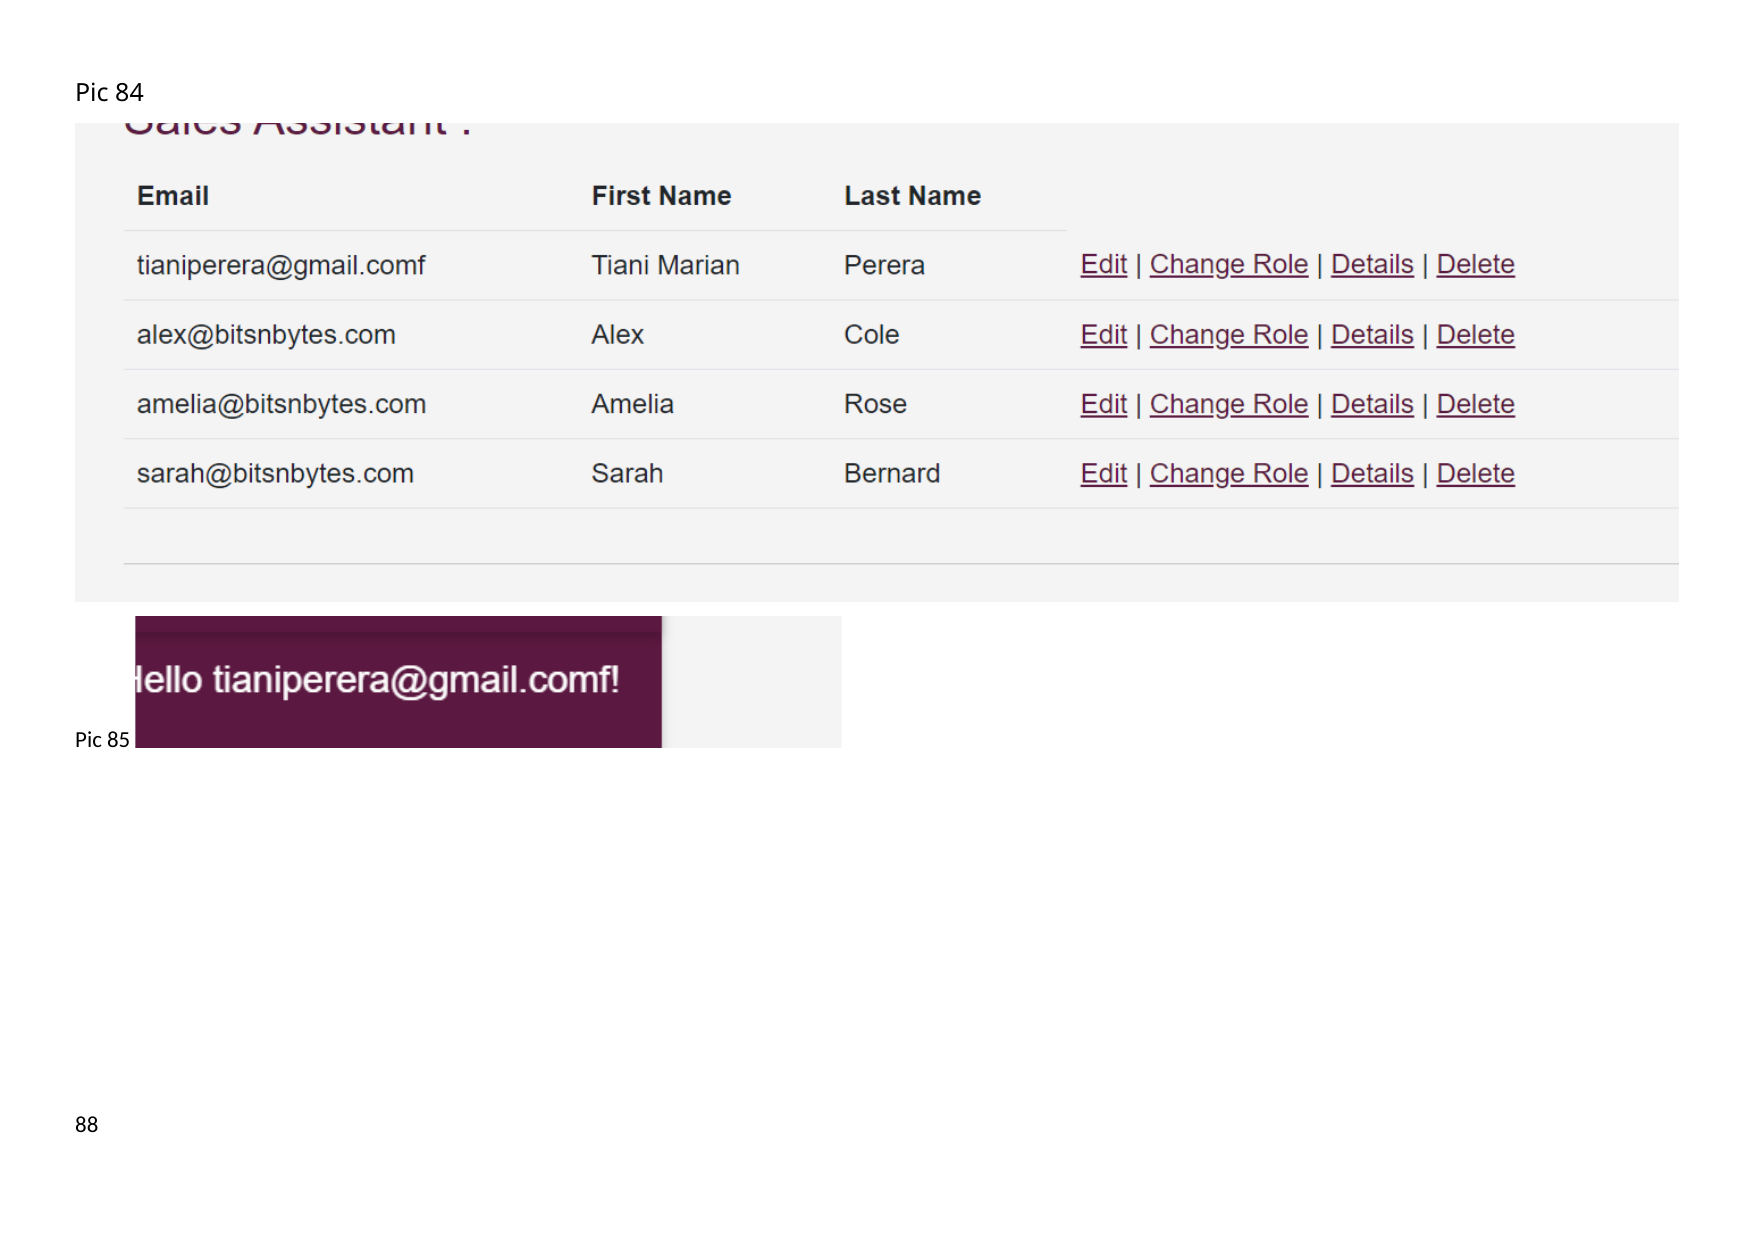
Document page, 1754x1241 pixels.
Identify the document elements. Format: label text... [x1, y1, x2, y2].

picture [75, 123, 1679, 602]
picture [135, 616, 842, 748]
text Pic 84 Pic 85 [75, 75, 1679, 123]
